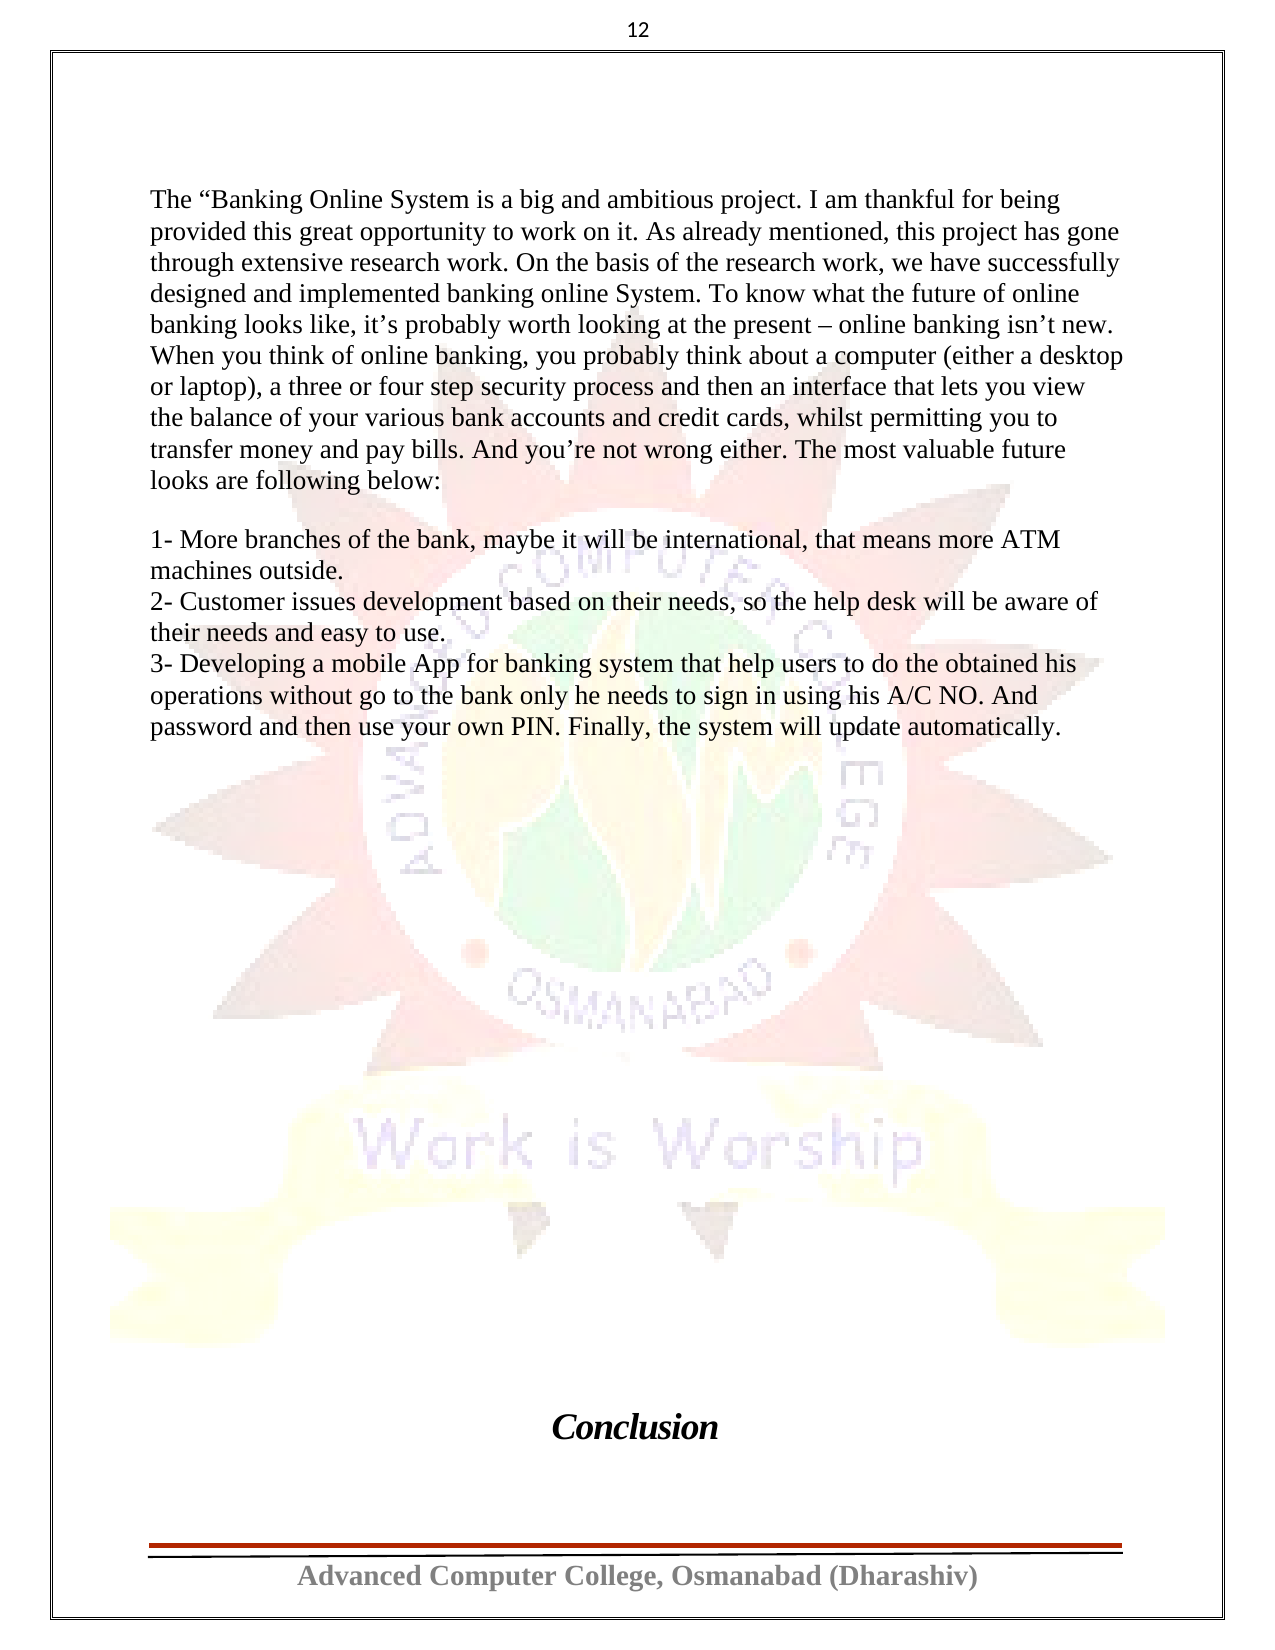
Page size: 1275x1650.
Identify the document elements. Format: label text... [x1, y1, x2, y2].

text The “Banking Online System is a big and ambitious project. I am thankful for being provided this great opportunity to work on it. As already mentioned, this project has gone through extensive research work. On the basis of the research work, we have successfully designed and implemented banking online System. To know what the future of online banking looks like, it’s probably worth looking at the present – online banking isn’t new. When you think of online banking, you probably think about a computer (either a desktop or laptop), a three or four step security process and then an interface that lets you view the balance of your various bank accounts and credit cards, whilst permitting you to transfer money and pay bills. And you’re not wrong either. The most valuable future looks are following below: [150, 183, 1125, 495]
title Conclusion [150, 1405, 1125, 1448]
text 1- More branches of the bank, maybe it will be international, that means more ATM machines outside. [150, 523, 1125, 585]
text 3- Developing a mobile App for banking system that help users to do the obtained his operations without go to the bank only he needs to sign in using his A/C NO. And password and then use your own PIN. Finally, the system will update automatically. [150, 648, 1125, 741]
text 2- Customer issues development based on their needs, so the help desk will be aware of their needs and easy to use. [150, 585, 1125, 648]
